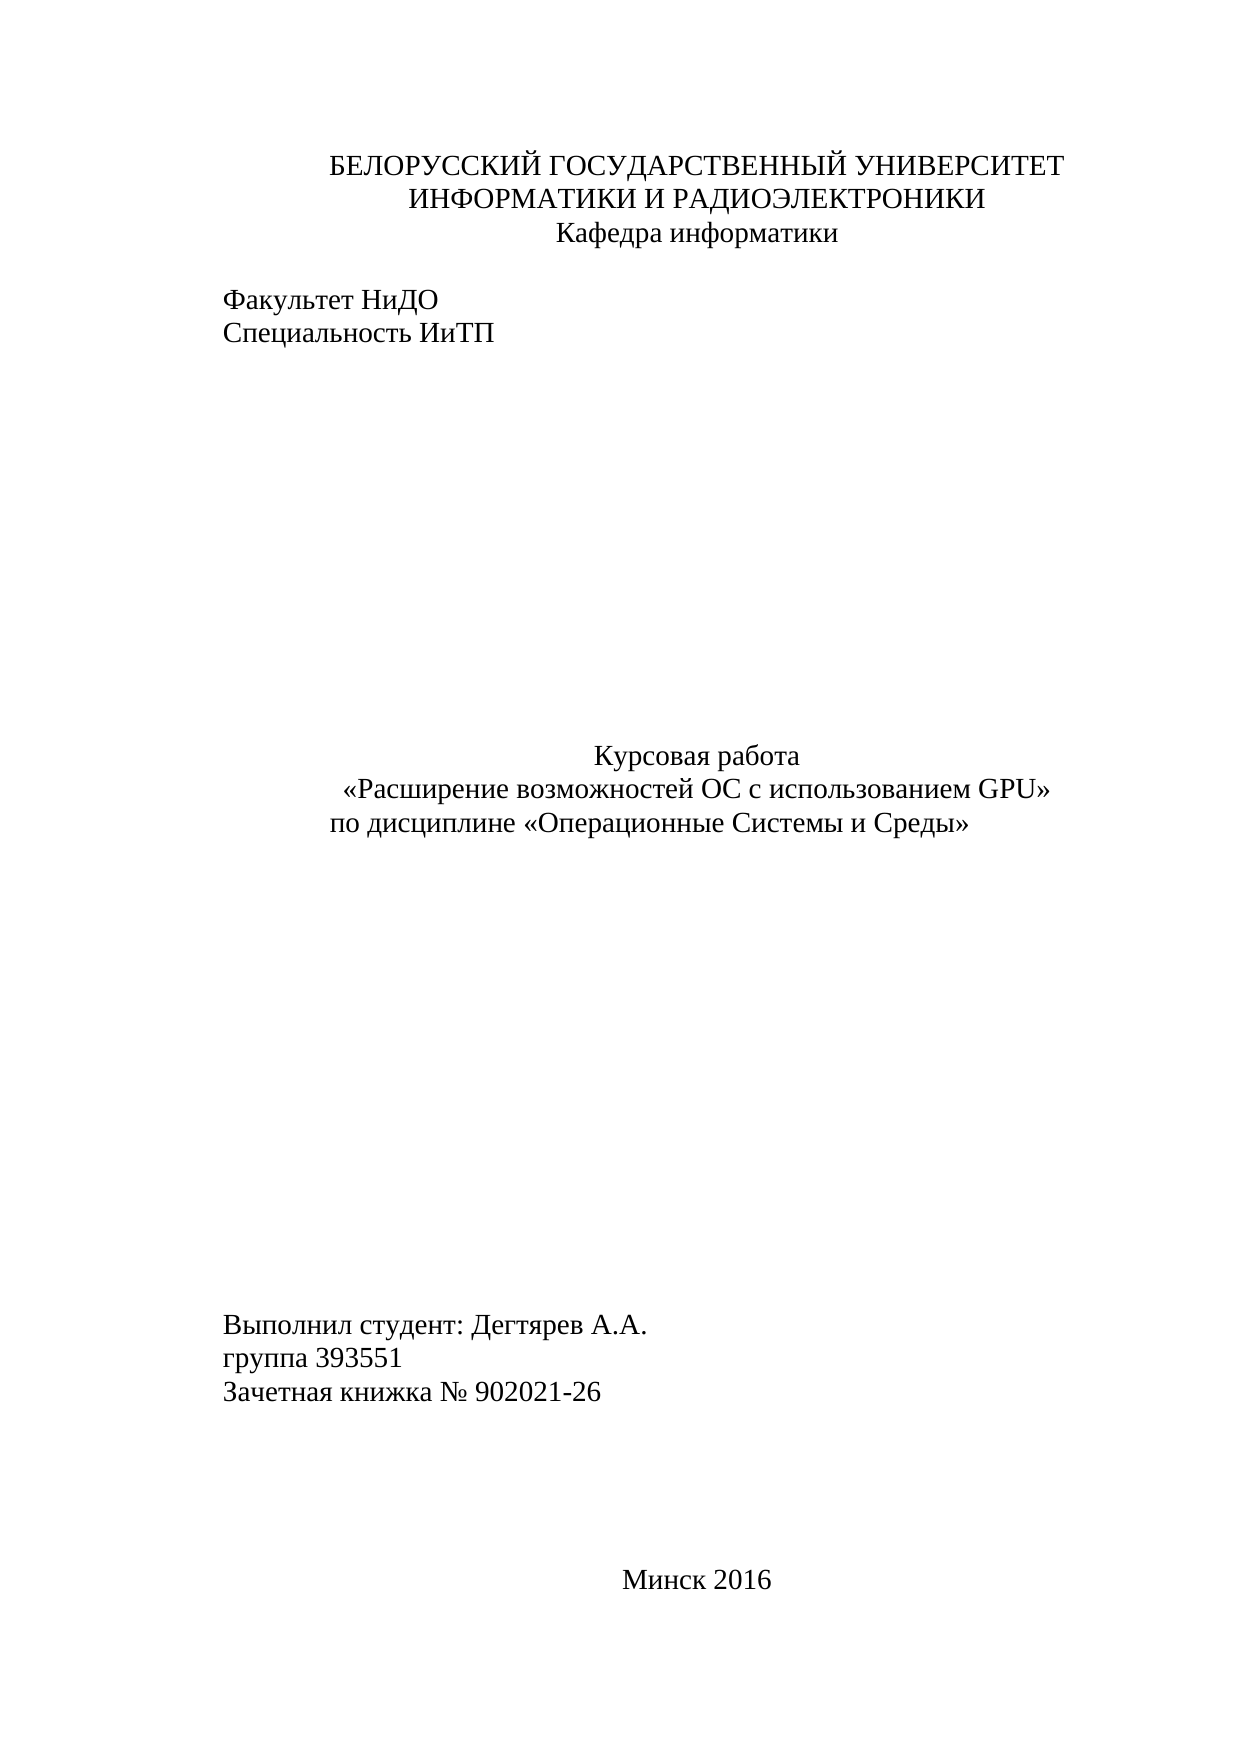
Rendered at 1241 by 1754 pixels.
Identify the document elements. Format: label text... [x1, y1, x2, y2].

text Минск 2016 [148, 1562, 1171, 1596]
text группа 393551 [148, 1341, 1171, 1374]
text по дисциплине «Операционные Системы и Среды» [148, 805, 1152, 839]
text Выполнил студент: Дегтярев А.А. [148, 1307, 1171, 1341]
text «Расширение возможностей ОС с использованием GPU» [148, 772, 1171, 805]
text БЕЛОРУССКИЙ ГОСУДАРСТВЕННЫЙ УНИВЕРСИТЕТ [148, 148, 1171, 181]
text Курсовая работа [148, 738, 1171, 772]
text Факультет НиДО [148, 282, 1171, 315]
text Кафедра информатики [148, 215, 1171, 248]
text Специальность ИиТП [148, 315, 1171, 349]
text Зачетная книжка № 902021-26 [148, 1374, 1171, 1408]
text ИНФОРМАТИКИ И РАДИОЭЛЕКТРОНИКИ [148, 181, 1171, 215]
